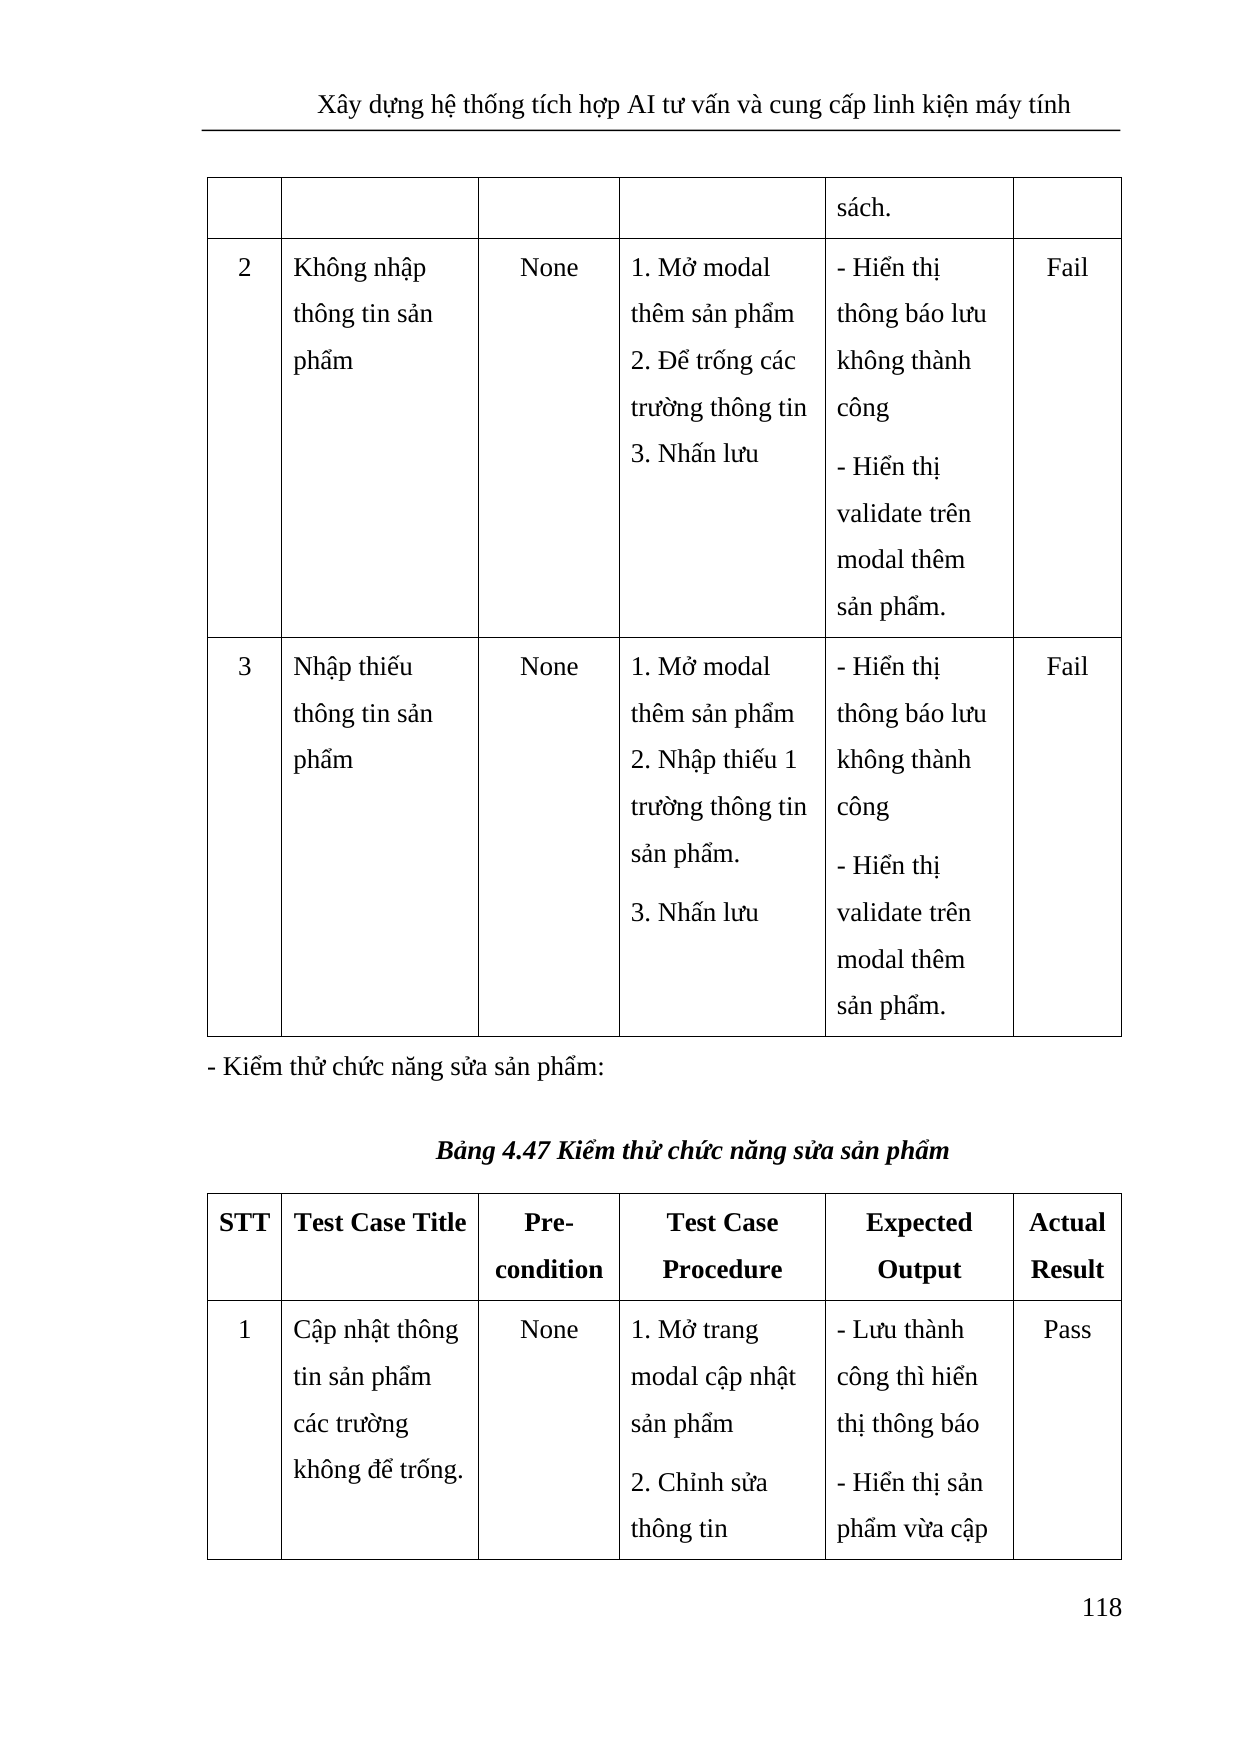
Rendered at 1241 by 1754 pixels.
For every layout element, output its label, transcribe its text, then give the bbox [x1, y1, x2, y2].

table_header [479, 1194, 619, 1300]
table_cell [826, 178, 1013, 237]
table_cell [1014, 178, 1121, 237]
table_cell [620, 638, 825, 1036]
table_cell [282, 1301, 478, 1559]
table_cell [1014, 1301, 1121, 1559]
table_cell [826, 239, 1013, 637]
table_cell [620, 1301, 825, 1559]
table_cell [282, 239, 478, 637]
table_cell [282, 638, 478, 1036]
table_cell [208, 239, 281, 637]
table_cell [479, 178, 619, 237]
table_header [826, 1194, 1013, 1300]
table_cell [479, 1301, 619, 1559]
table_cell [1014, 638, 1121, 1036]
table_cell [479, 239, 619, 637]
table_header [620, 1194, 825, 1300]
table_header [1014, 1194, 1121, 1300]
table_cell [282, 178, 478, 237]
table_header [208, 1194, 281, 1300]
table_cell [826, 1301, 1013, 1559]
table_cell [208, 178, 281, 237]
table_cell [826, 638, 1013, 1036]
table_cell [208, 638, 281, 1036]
text - Kiểm thử chức năng sửa sản phẩm: [207, 1050, 1122, 1081]
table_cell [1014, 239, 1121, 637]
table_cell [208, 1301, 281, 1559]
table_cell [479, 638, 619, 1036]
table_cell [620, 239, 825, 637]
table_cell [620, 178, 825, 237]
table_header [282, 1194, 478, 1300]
